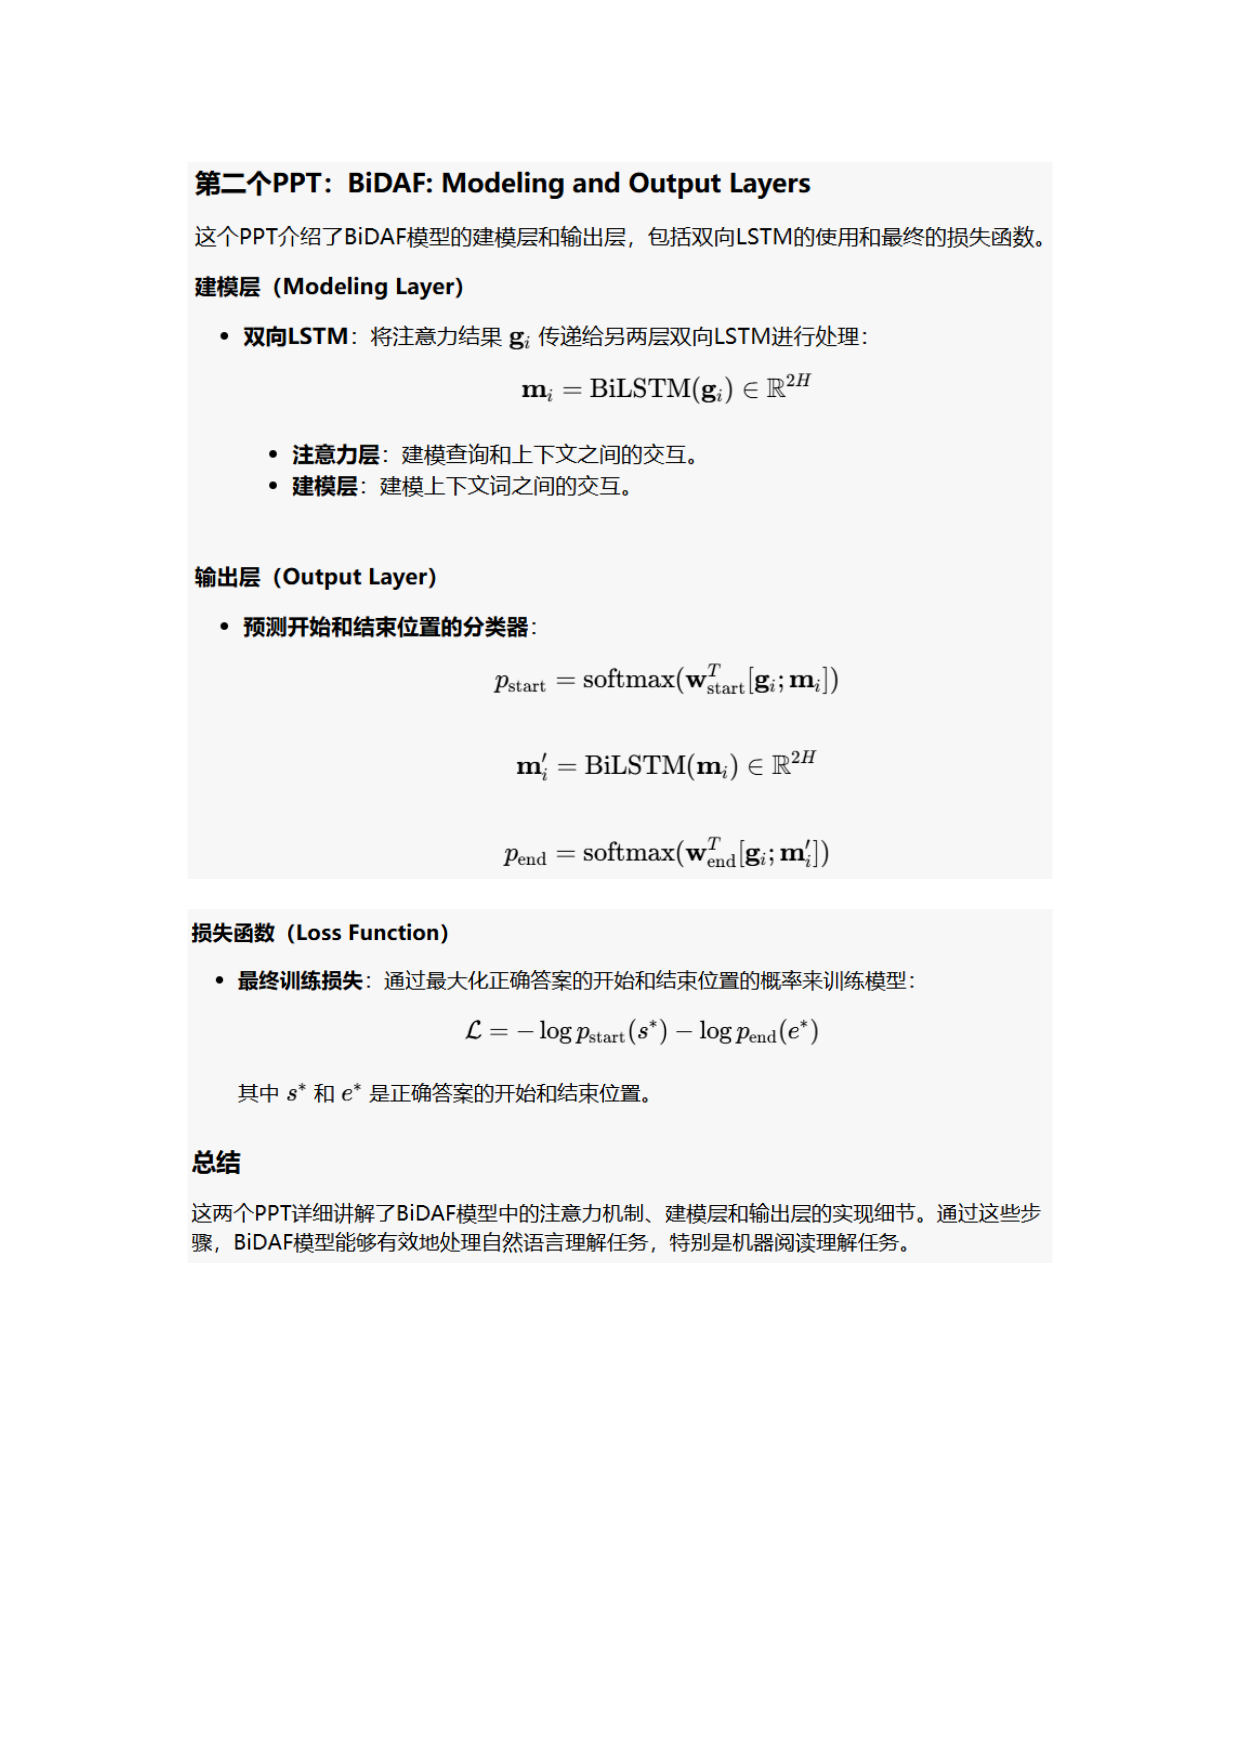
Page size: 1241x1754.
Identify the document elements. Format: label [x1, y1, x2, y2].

picture [187, 909, 1053, 1263]
picture [187, 162, 1053, 879]
